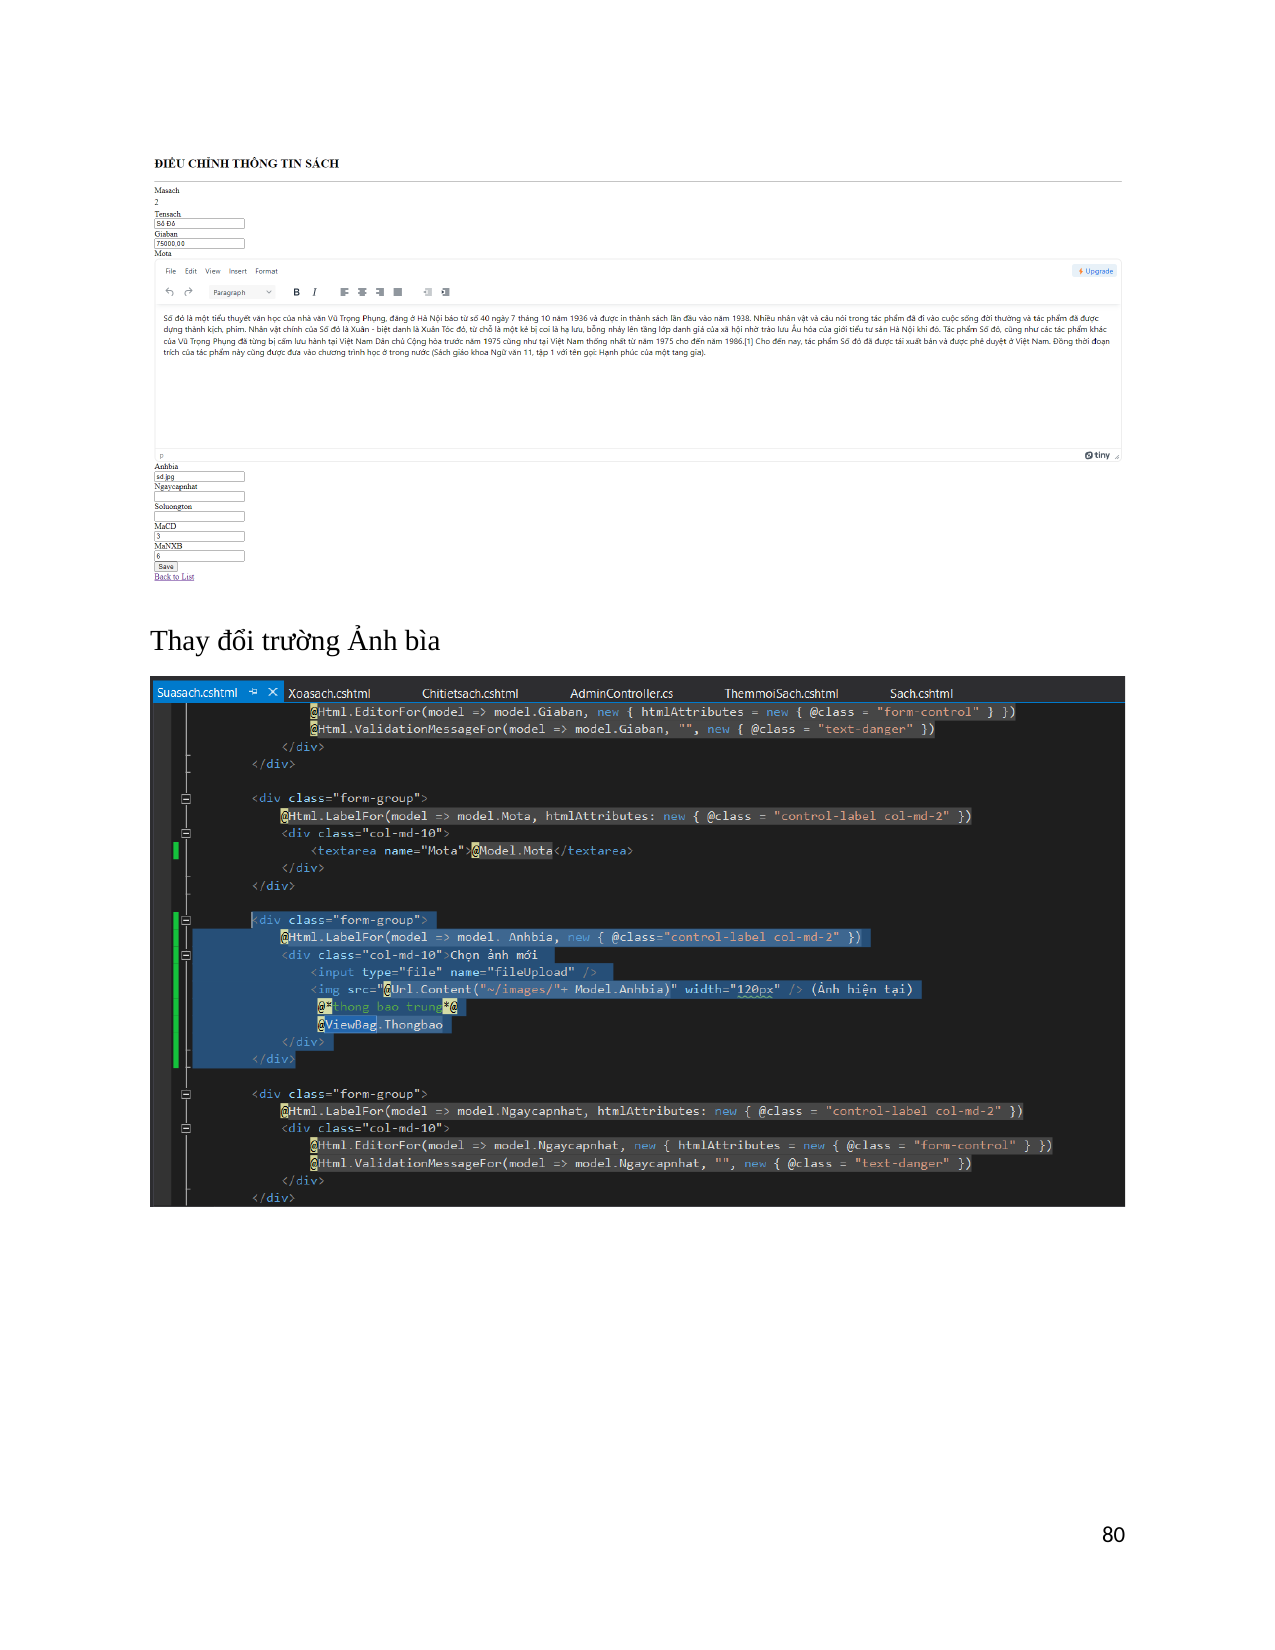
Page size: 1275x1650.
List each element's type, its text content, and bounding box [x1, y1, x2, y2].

text Thay đổi trường Ảnh bìa [150, 623, 1125, 657]
picture [150, 676, 1125, 1207]
picture [150, 150, 1125, 605]
